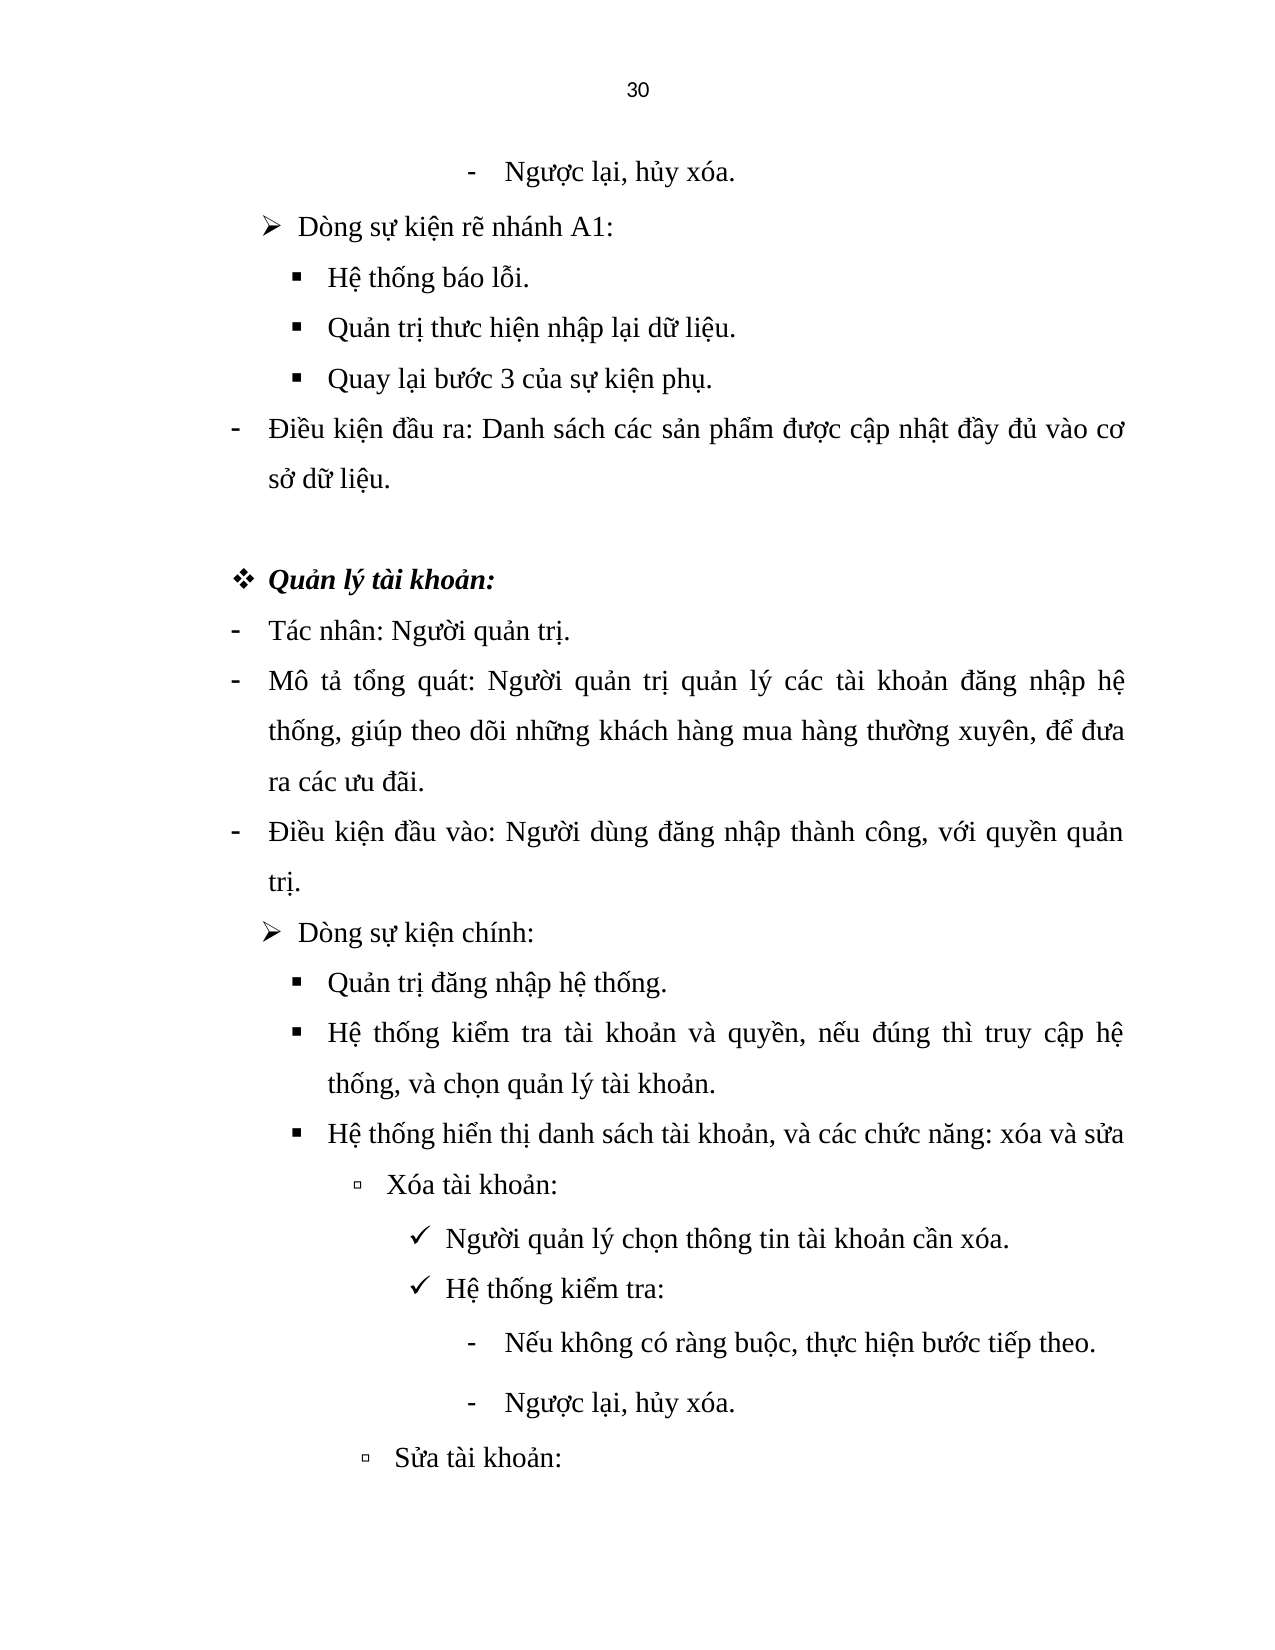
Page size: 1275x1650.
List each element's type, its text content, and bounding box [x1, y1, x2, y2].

list Dòng sự kiện rẽ nhánh A1: [260, 209, 1125, 243]
list Quản trị đăng nhập hệ thống. [290, 965, 1125, 999]
list Xóa tài khoản: [349, 1167, 1125, 1203]
list Quản trị thưc hiện nhập lại dữ liệu. [290, 310, 1125, 344]
list Ngược lại, hủy xóa. [467, 1381, 1125, 1421]
list Điều kiện đầu ra: Danh sách các sản phẩm được cập nhật đầy đủ vào cơ sở dữ liệu. [231, 411, 1125, 495]
list Dòng sự kiện chính: [260, 915, 1125, 948]
list Nếu không có ràng buộc, thực hiện bước tiếp theo. [467, 1322, 1125, 1361]
list Hệ thống kiểm tra: [408, 1271, 1125, 1305]
list Người quản lý chọn thông tin tài khoản cần xóa. [408, 1221, 1125, 1254]
list Ngược lại, hủy xóa. [467, 150, 1125, 190]
list Mô tả tổng quát: Người quản trị quản lý các tài khoản đăng nhập hệ thống, giúp theo dõi những khách hàng mua hàng thường xuyên, để đưa ra các ưu đãi. [231, 663, 1125, 797]
list Quay lại bước 3 của sự kiện phụ. [290, 361, 1125, 394]
list Quản lý tài khoản: [231, 562, 1125, 596]
list Điều kiện đầu vào: Người dùng đăng nhập thành công, với quyền quản trị. [231, 814, 1125, 898]
list Hệ thống kiểm tra tài khoản và quyền, nếu đúng thì truy cập hệ thống, và chọn quản lý tài khoản. [290, 1016, 1125, 1099]
list Tác nhân: Người quản trị. [231, 613, 1125, 646]
list Hệ thống hiển thị danh sách tài khoản, và các chức năng: xóa và sửa [290, 1116, 1125, 1150]
list Sửa tài khoản: [357, 1441, 1125, 1477]
list Hệ thống báo lỗi. [290, 260, 1125, 293]
